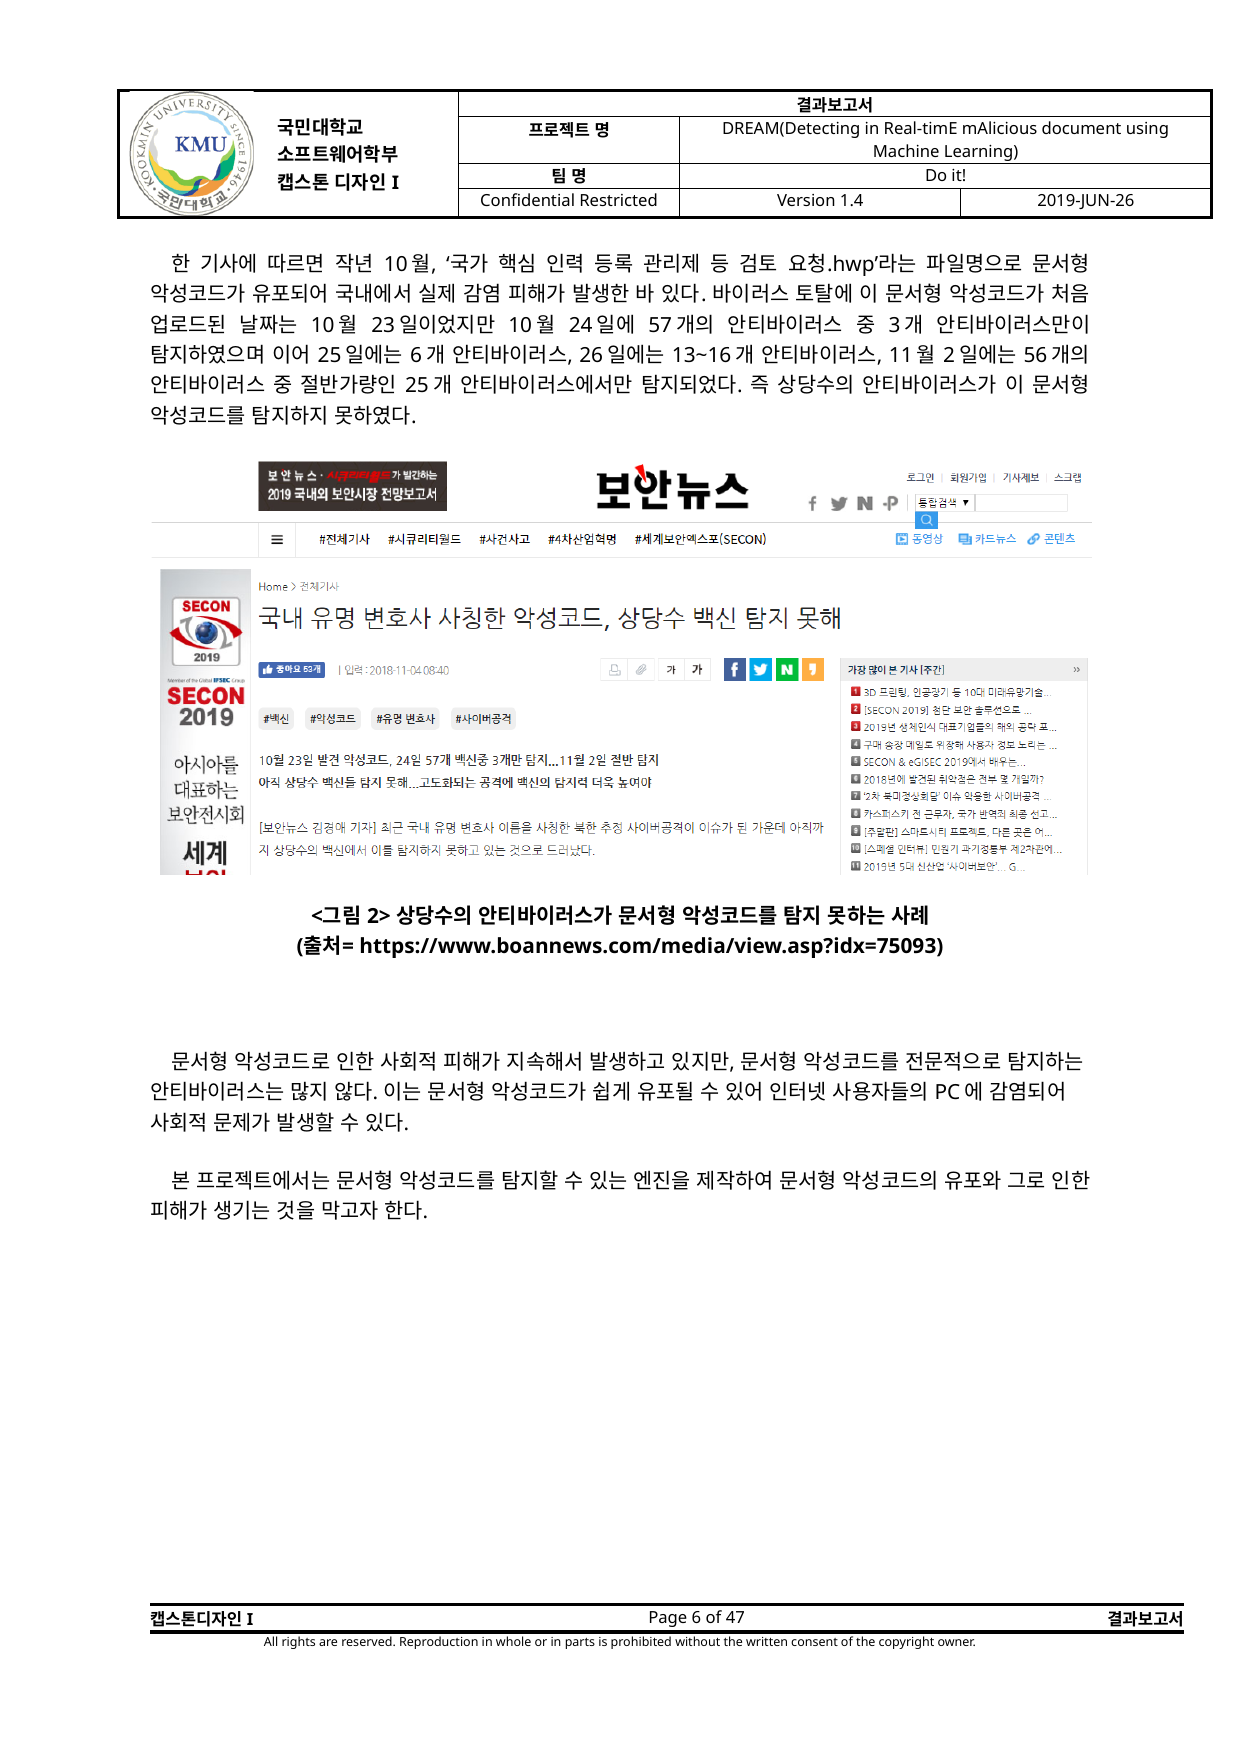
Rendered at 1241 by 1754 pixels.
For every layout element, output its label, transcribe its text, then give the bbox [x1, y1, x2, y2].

picture [151, 457, 1092, 875]
text 문서형 악성코드로 인한 사회적 피해가 지속해서 발생하고 있지만, 문서형 악성코드를 전문적으로 탐지하는 안티바이러스는 많지 않다. 이는 문서형 악성코드가 쉽게 유포될 수 있어 인터넷 사용자들의 PC에 감염되어 사회적 문제가 발생할 수 있다. [150, 1045, 1090, 1136]
text <그림 2> 상당수의 안티바이러스가 문서형 악성코드를 탐지 못하는 사례 [150, 899, 1090, 929]
text 본 프로젝트에서는 문서형 악성코드를 탐지할 수 있는 엔진을 제작하여 문서형 악성코드의 유포와 그로 인한 피해가 생기는 것을 막고자 한다. [150, 1164, 1090, 1225]
picture [129, 91, 254, 216]
text 한 기사에 따르면 작년 10월, ‘국가 핵심 인력 등록 관리제 등 검토 요청.hwp’라는 파일명으로 문서형 악성코드가 유포되어 국내에서 실제 감염 피해가 발생한 바 있다. 바이러스 토탈에 이 문서형 악성코드가 처음 업로드된 날짜는 10월 23일이었지만 10월 24일에 57개의 안티바이러스 중 3개 안티바이러스만이 탐지하였으며 이어 25일에는 6개 안티바이러스, 26일에는 13~16개 안티바이러스, 11월 2일에는 56개의 안티바이러스 중 절반가량인 25개 안티바이러스에서만 탐지되었다. 즉 상당수의 안티바이러스가 이 문서형 악성코드를 탐지하지 못하였다. [150, 247, 1090, 429]
text (출처= https://www.boannews.com/media/view.asp?idx=75093) [150, 929, 1090, 960]
